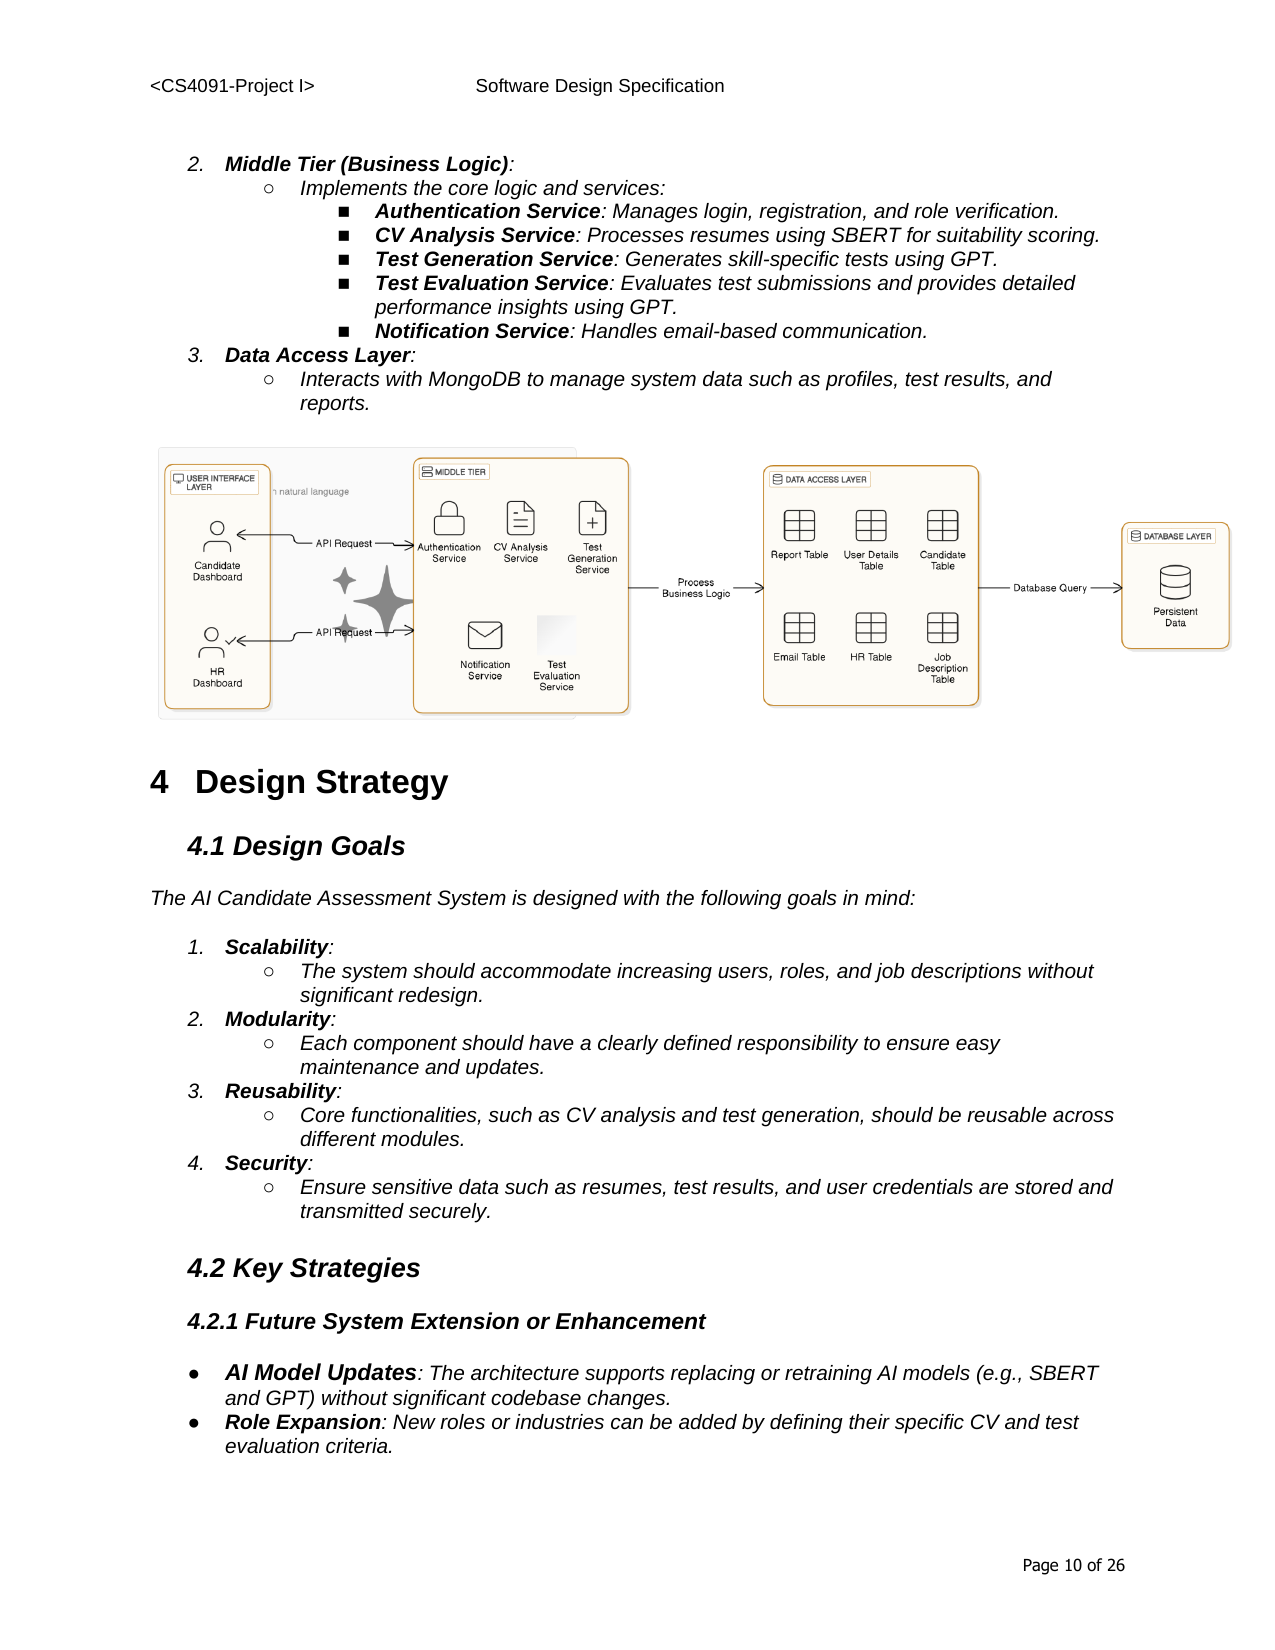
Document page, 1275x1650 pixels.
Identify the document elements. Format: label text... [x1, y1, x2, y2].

text The AI Candidate Assessment System is designed with the following goals in mind: [150, 886, 1125, 910]
list The system should accommodate increasing users, roles, and job descriptions without significant redesign. [262, 959, 1125, 1007]
subtitle 4.1 Design Goals [187, 830, 1125, 861]
list Test Generation Service: Generates skill-specific tests using GPT. [337, 247, 1125, 271]
list Role Expansion: New roles or industries can be added by defining their specific CV and test evaluation criteria. [187, 1410, 1125, 1458]
list AI Model Updates: The architecture supports replacing or retraining AI models (e.g., SBERT and GPT) without significant codebase changes. [187, 1359, 1125, 1410]
list Core functionalities, such as CV analysis and test generation, should be reusable across different modules. [262, 1103, 1125, 1151]
list Modularity: [187, 1007, 1125, 1031]
list Ensure sensitive data such as resumes, test results, and user credentials are stored and transmitted securely. [262, 1175, 1125, 1223]
list Interacts with MongoDB to manage system data such as profiles, test results, and reports. [262, 367, 1125, 415]
list Reusability: [187, 1079, 1125, 1103]
subtitle Design Strategy [150, 762, 1125, 801]
picture [150, 440, 1254, 738]
list Middle Tier (Business Logic): [187, 151, 1125, 175]
list Notification Service: Handles email-based communication. [337, 319, 1125, 343]
subtitle 4.2.1 Future System Extension or Enhancement [187, 1308, 1125, 1334]
list Implements the core logic and services: [262, 175, 1125, 199]
list Data Access Layer: [187, 343, 1125, 367]
list Authentication Service: Manages login, registration, and role verification. [337, 199, 1125, 223]
subtitle 4.2 Key Strategies [187, 1252, 1125, 1283]
list Security: [187, 1151, 1125, 1175]
list Test Evaluation Service: Evaluates test submissions and provides detailed performance insights using GPT. [337, 271, 1125, 319]
list Each component should have a clearly defined responsibility to ensure easy maintenance and updates. [262, 1031, 1125, 1079]
list CV Analysis Service: Processes resumes using SBERT for suitability scoring. [337, 223, 1125, 247]
list Scalability: [187, 935, 1125, 959]
